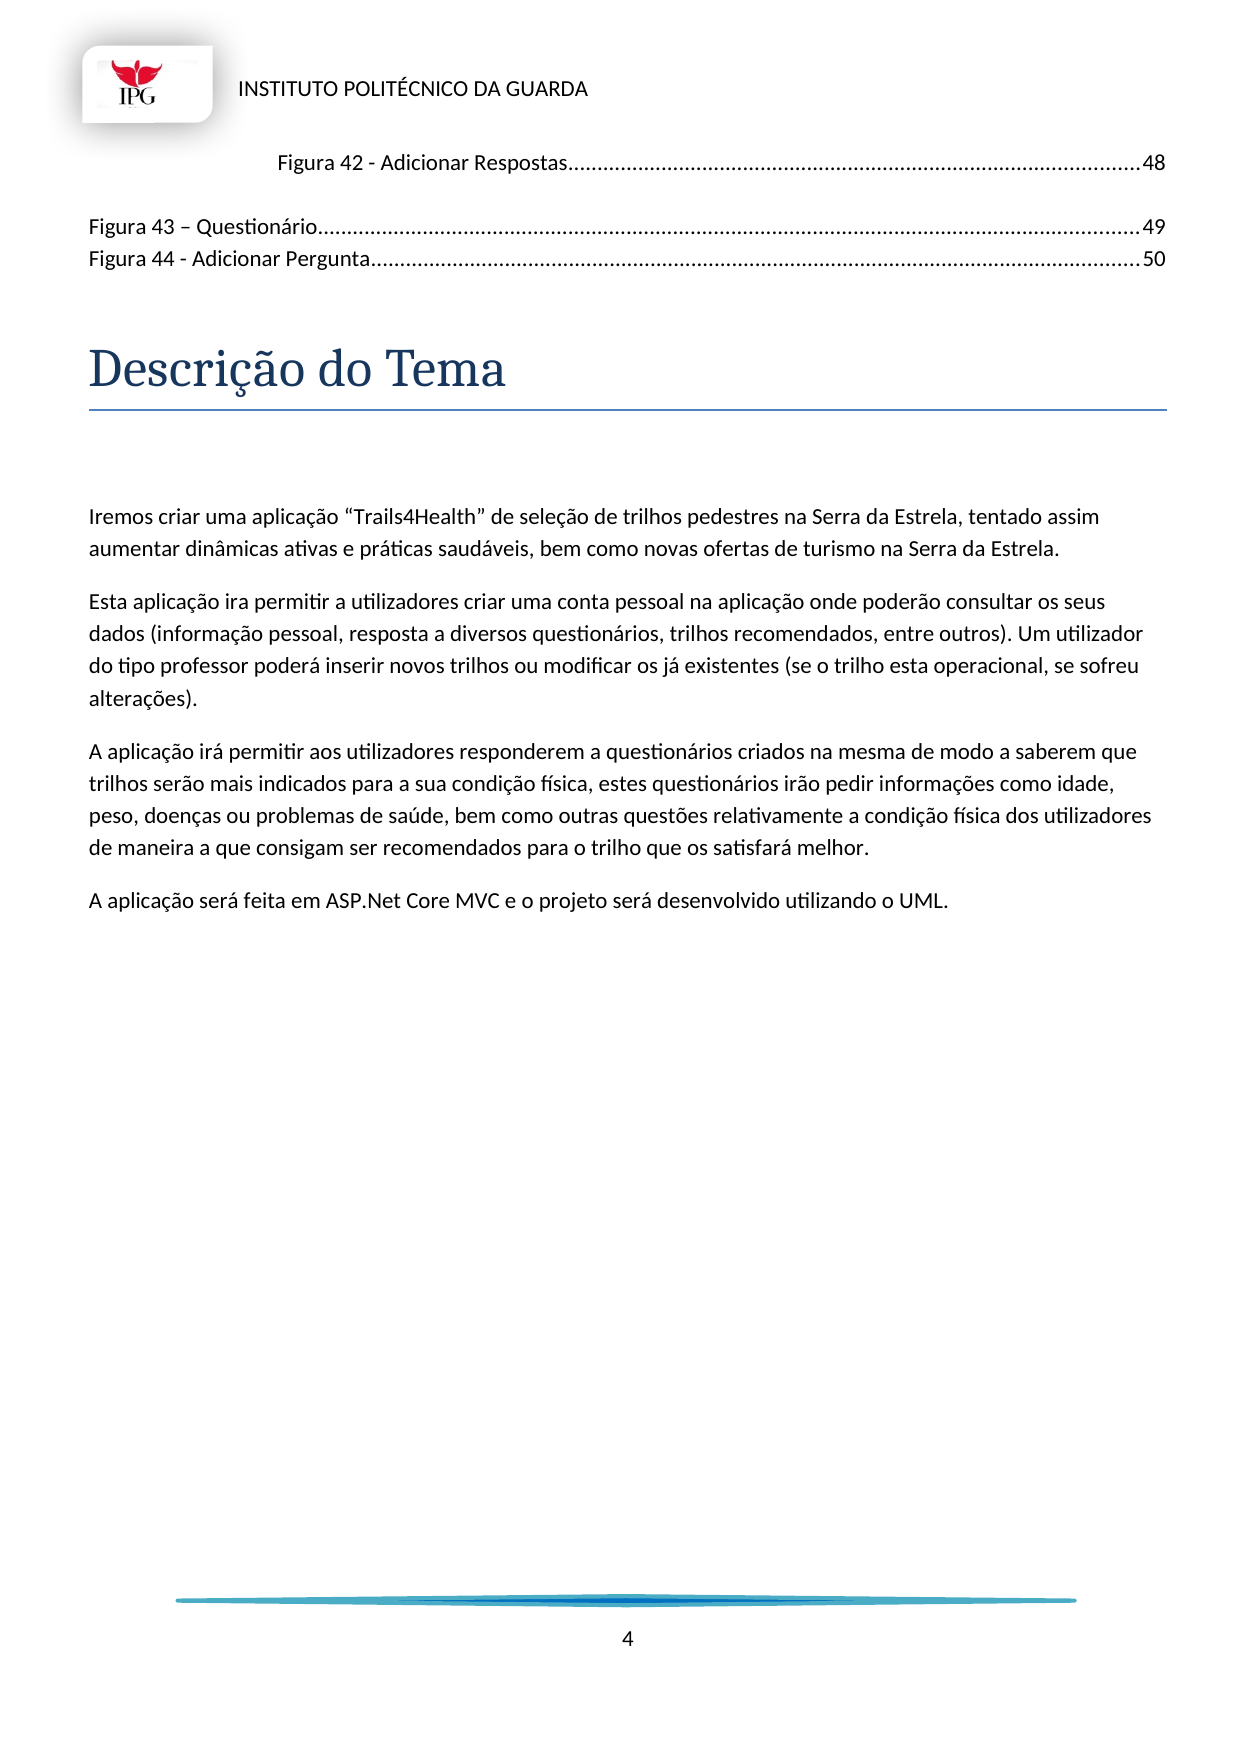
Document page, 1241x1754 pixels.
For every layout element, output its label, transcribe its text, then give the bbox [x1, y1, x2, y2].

title Descrição do Tema [89, 338, 1167, 409]
text Figura 43 – Questionário 49 [89, 212, 1167, 240]
text Figura 42 - Adicionar Respostas 48 [89, 148, 1167, 176]
picture [97, 61, 198, 108]
text A aplicação será feita em ASP.Net Core MVC e o projeto será desenvolvido utilizando o UML. [89, 886, 1167, 914]
text Iremos criar uma aplicação “Trails4Health” de seleção de trilhos pedestres na Serra da Estrela, tentado assim aumentar dinâmicas ativas e práticas saudáveis, bem como novas ofertas de turismo na Serra da Estrela. [89, 502, 1167, 562]
text Figura 44 - Adicionar Pergunta 50 [89, 244, 1167, 272]
text Esta aplicação ira permitir a utilizadores criar uma conta pessoal na aplicação onde poderão consultar os seus dados (informação pessoal, resposta a diversos questionários, trilhos recomendados, entre outros). Um utilizador do tipo professor poderá inserir novos trilhos ou modificar os já existentes (se o trilho esta operacional, se sofreu alterações). [89, 587, 1167, 712]
text A aplicação irá permitir aos utilizadores responderem a questionários criados na mesma de modo a saberem que trilhos serão mais indicados para a sua condição física, estes questionários irão pedir informações como idade, peso, doenças ou problemas de saúde, bem como outras questões relativamente a condição física dos utilizadores de maneira a que consigam ser recomendados para o trilho que os satisfará melhor. [89, 737, 1167, 861]
